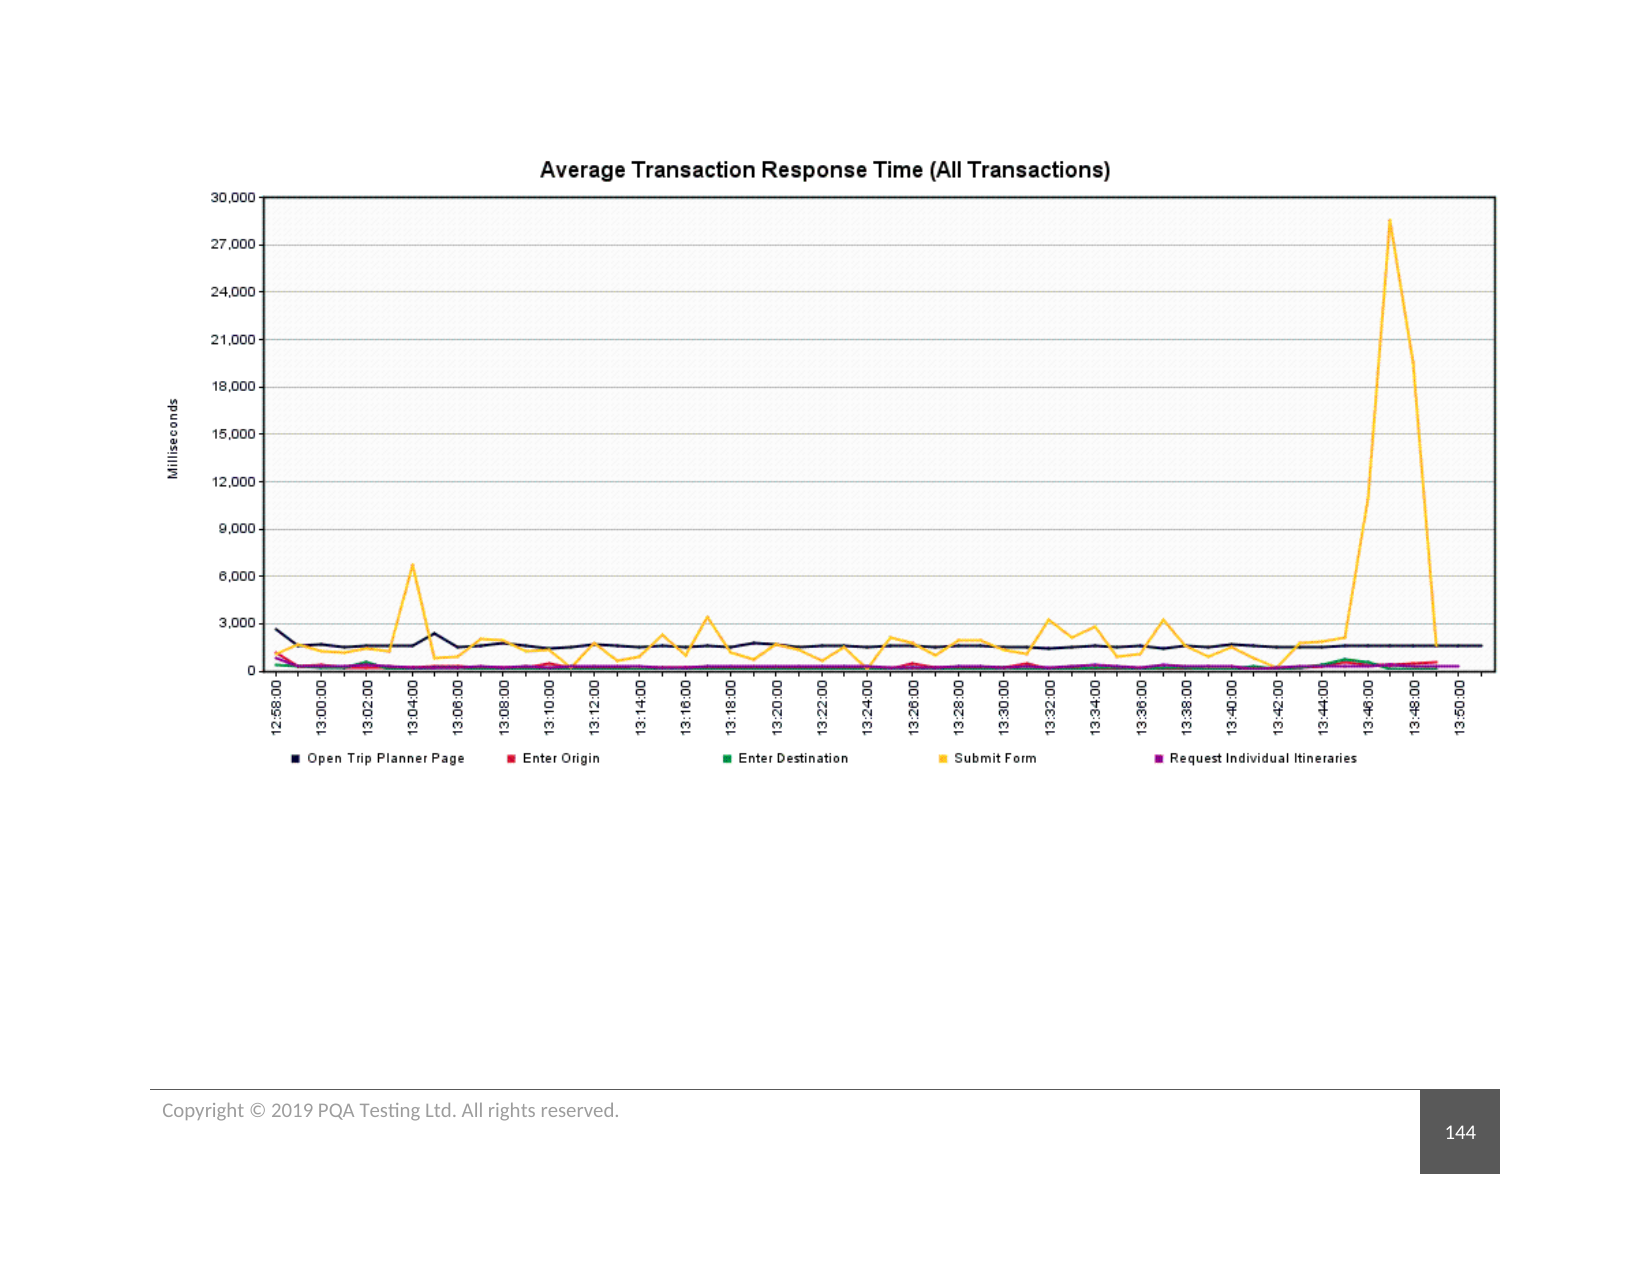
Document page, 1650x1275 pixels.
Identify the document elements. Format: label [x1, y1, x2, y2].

picture [150, 150, 1500, 782]
